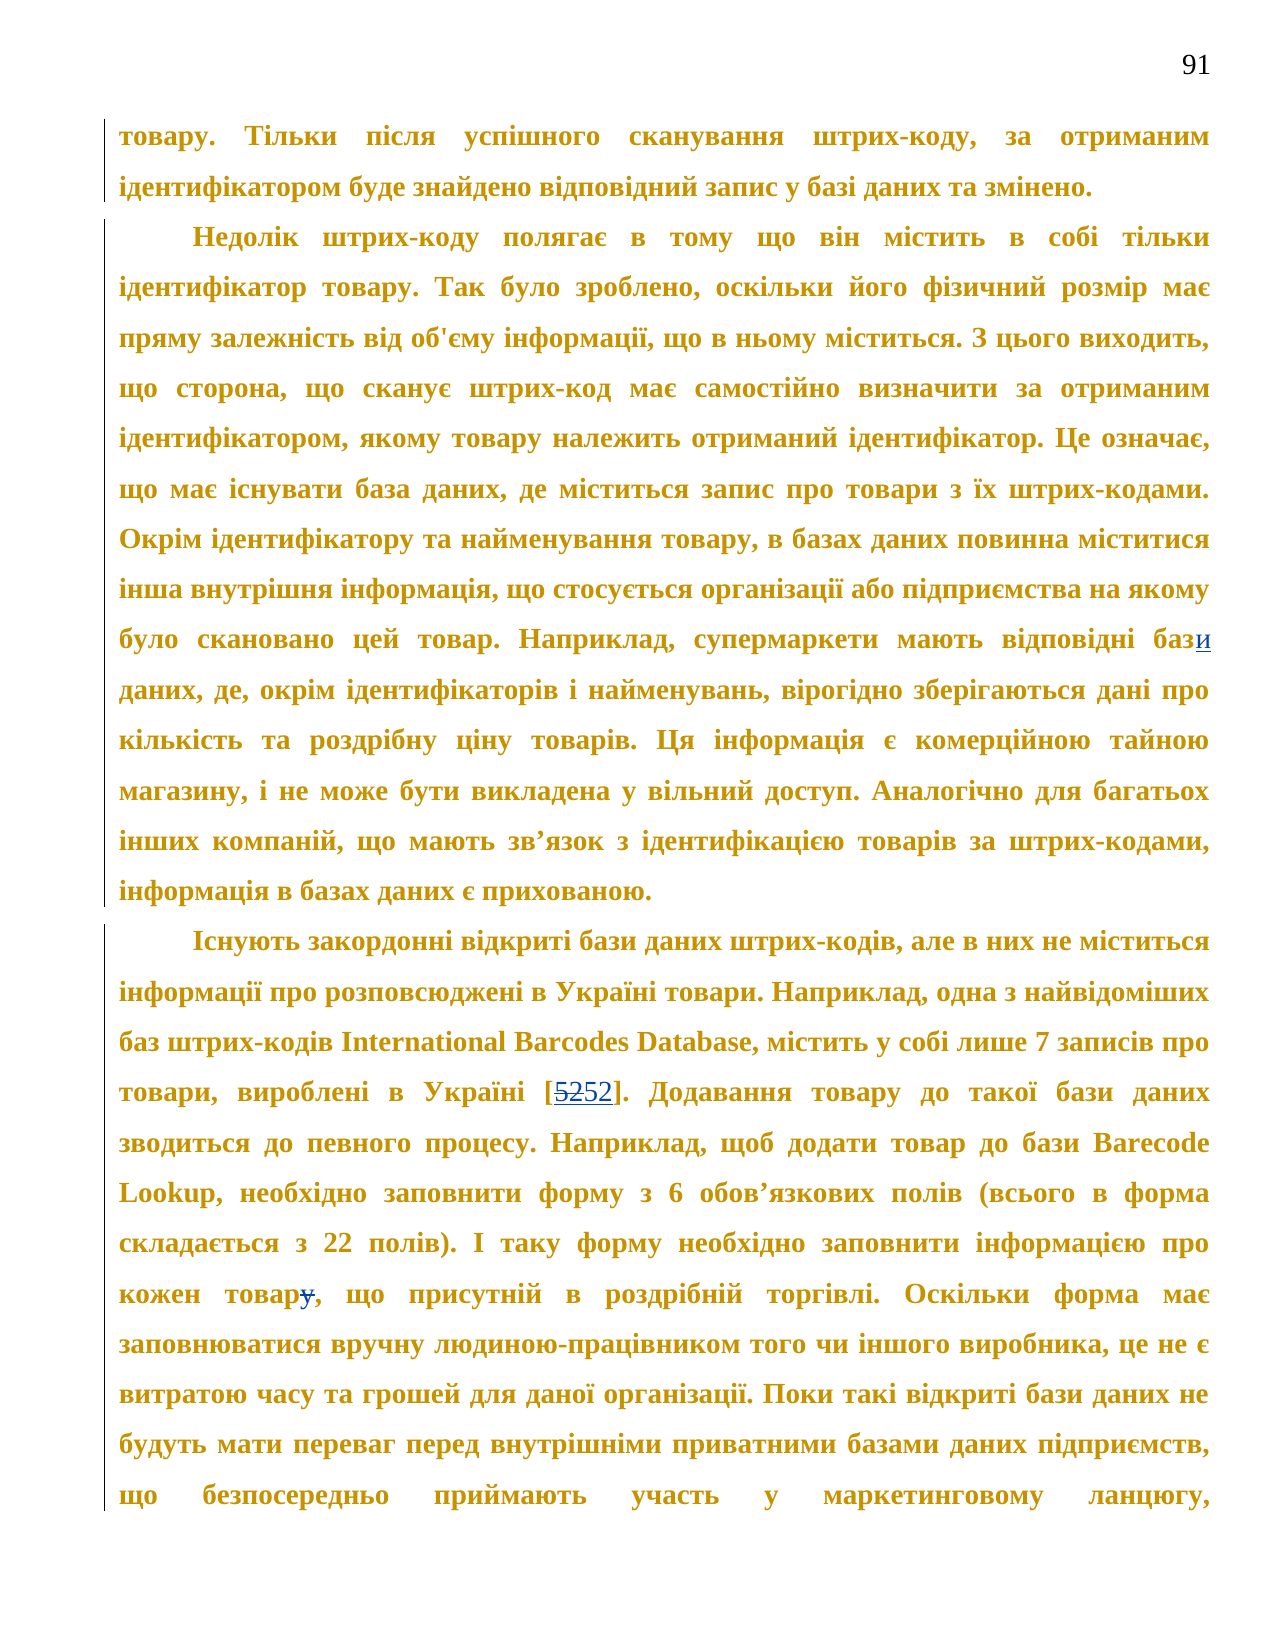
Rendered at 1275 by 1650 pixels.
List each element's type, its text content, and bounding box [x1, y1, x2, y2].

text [118, 923, 1211, 1511]
text Недолік штрих-коду полягає в тому що він містить в собі тільки ідентифікатор товару. Так було зроблено, оскільки його фізичний розмір має пряму залежність від об'єму інформації, що в ньому міститься. З цього виходить, що сторона, що сканує штрих-код має самостійно визначити за отриманим ідентифікатором, якому товару належить отриманий ідентифікатор. Це означає, що має існувати база даних, де міститься запис про товари з їх штрих-кодами. Окрім ідентифікатору та найменування товару, в базах даних повинна міститися інша внутрішня інформація, що стосується організації або підприємства на якому було скановано цей товар. Наприклад, супермаркети мають відповідні баз даних, де, окрім ідентифікаторів і найменувань, вірогідно зберігаються дані про кількість та роздрібну ціну товарів. Ця інформація є комерційною тайною магазину, і не може бути викладена у вільний доступ. Аналогічно для багатьох інших компаній, що мають зв’язок з ідентифікацією товарів за штрих-кодами, інформація в базах даних є прихованою. [118, 219, 1211, 907]
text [118, 118, 1211, 202]
